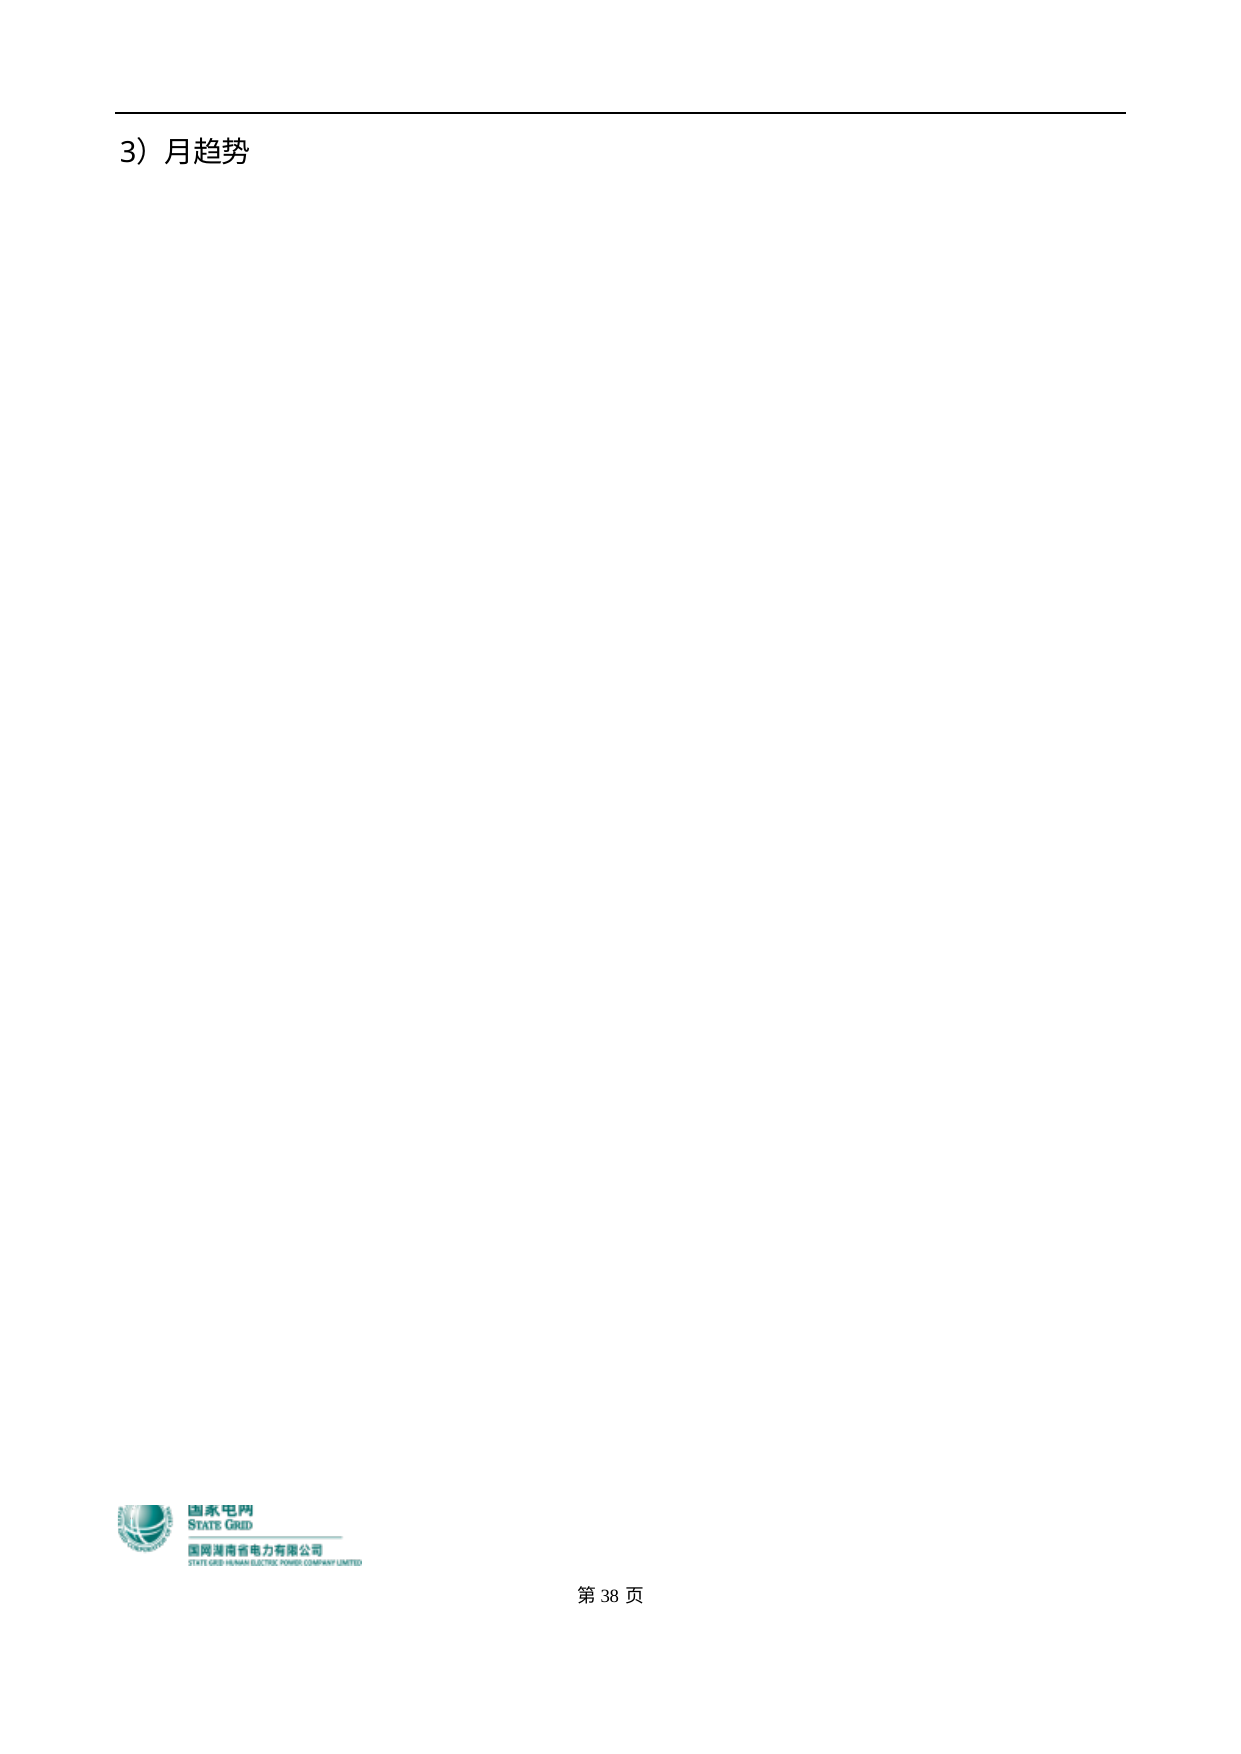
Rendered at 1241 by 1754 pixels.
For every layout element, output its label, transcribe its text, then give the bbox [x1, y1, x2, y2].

picture [117, 1505, 362, 1566]
text 3）月趋势 [119, 134, 1130, 170]
